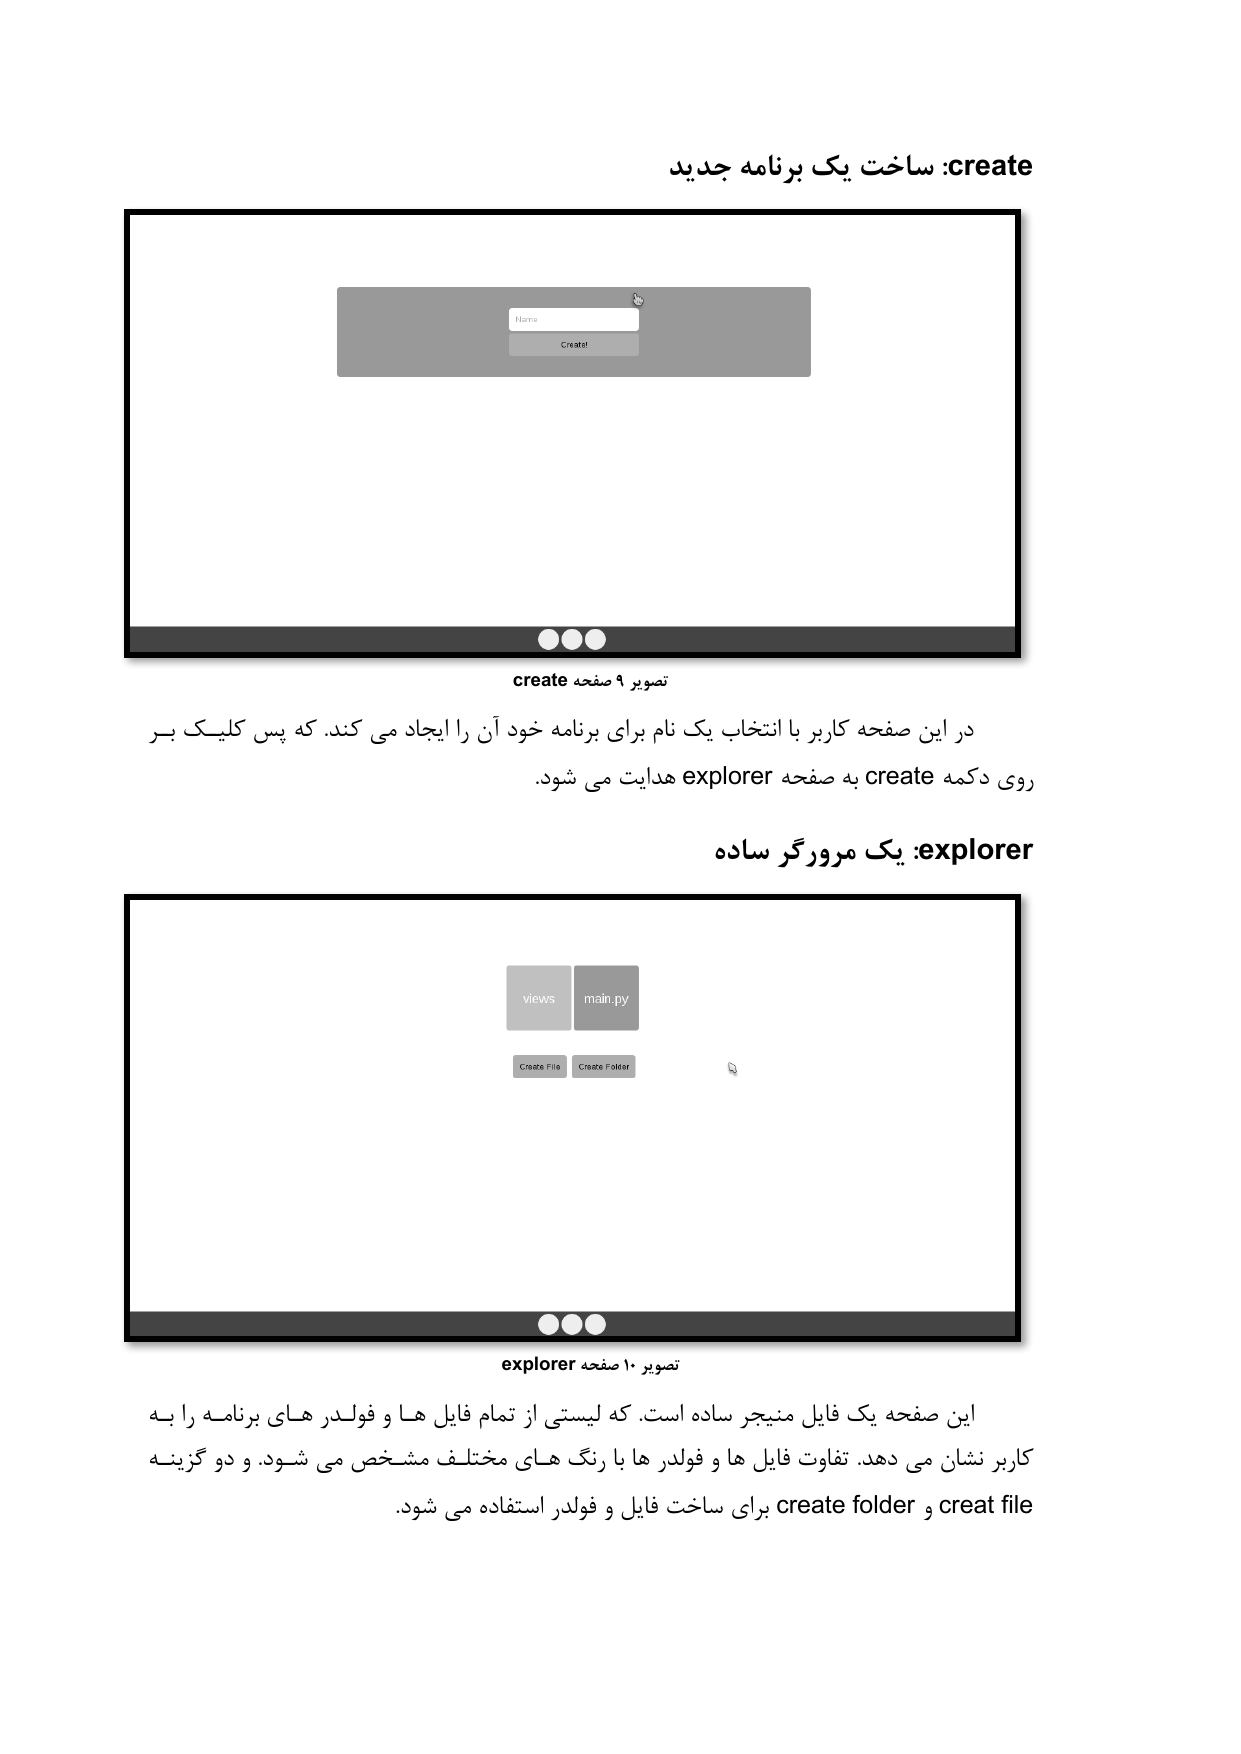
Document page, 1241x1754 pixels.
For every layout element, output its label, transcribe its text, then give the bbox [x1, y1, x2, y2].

text تصویر 9 صفحه create [148, 668, 1033, 693]
subtitle explorer: یک مرورگر ساده [148, 832, 1033, 871]
subtitle create: ساخت یک برنامه جدید [148, 148, 1033, 187]
text در این صفحه کاربر با انتخاب یک نام برای برنامه خود آن را ایجاد می کند. که پس کلیک بر روی دکمه create به صفحه explorer هدایت می شود. [148, 718, 1033, 795]
text تصویر 10 صفحه explorer [148, 1353, 1033, 1377]
text این صفحه یک فایل منیجر ساده است. که لیستی از تمام فایل ها و فولدر های برنامه را به کاربر نشان می دهد. تفاوت فایل ها و فولدر ها با رنگ های مختلف مشخص می شود. و دو گزینه creat file و create folder برای ساخت فایل و فولدر استفاده می شود. [148, 1402, 1033, 1523]
